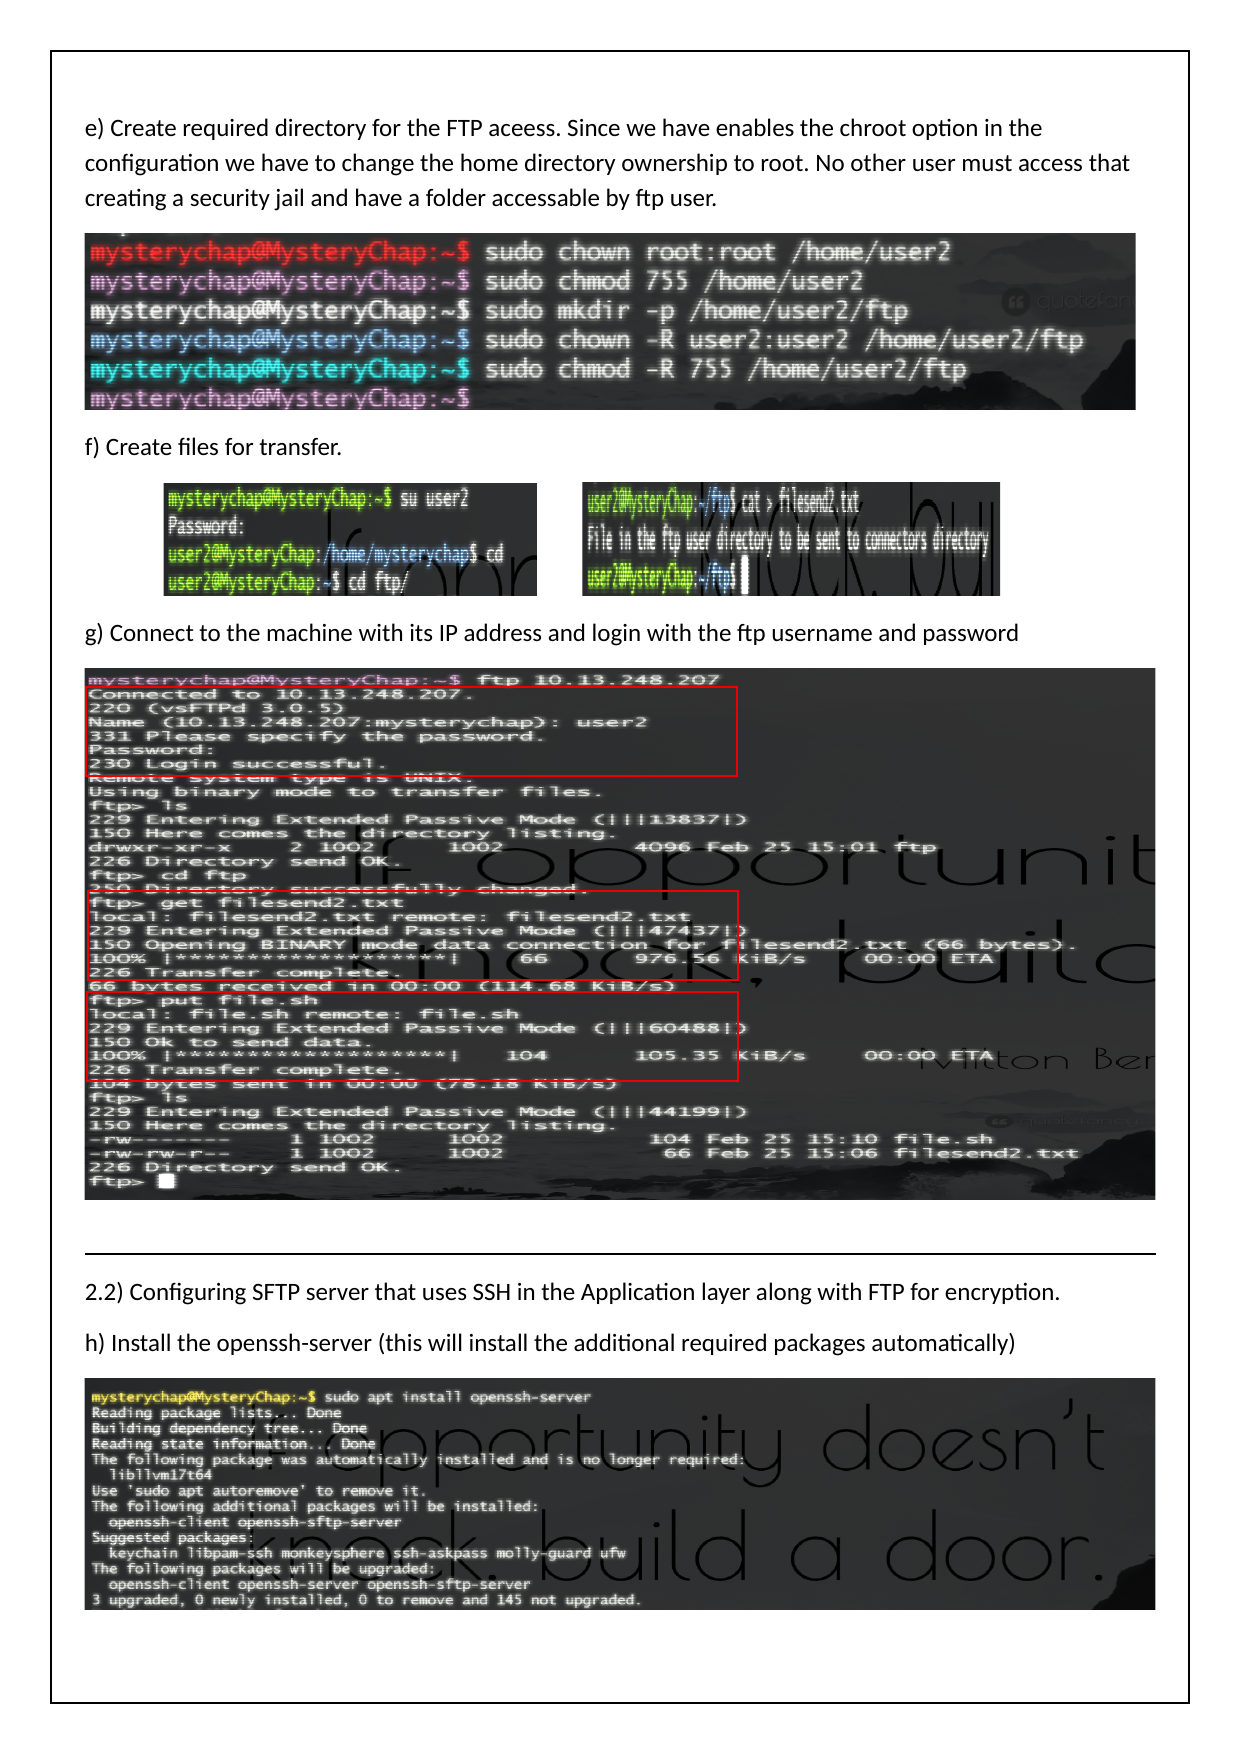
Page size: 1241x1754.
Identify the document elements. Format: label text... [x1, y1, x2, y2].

text g) Connect to the machine with its IP address and login with the ftp username and password [84, 617, 1156, 647]
picture [84, 233, 1136, 410]
text e) Create required directory for the FTP aceess. Since we have enables the chroot option in the configuration we have to change the home directory ownership to root. No other user must access that creating a security jail and have a folder accessable by ftp user. [84, 112, 1156, 213]
picture [84, 1378, 1156, 1610]
text f) Create files for transfer. [84, 431, 1156, 462]
picture [163, 483, 537, 596]
picture [582, 482, 1001, 596]
text 2.2) Configuring SFTP server that uses SSH in the Application layer along with FTP for encryption. [84, 1276, 1156, 1306]
text h) Install the openssh-server (this will install the additional required packages automatically) [84, 1327, 1156, 1358]
picture [84, 668, 1156, 1200]
